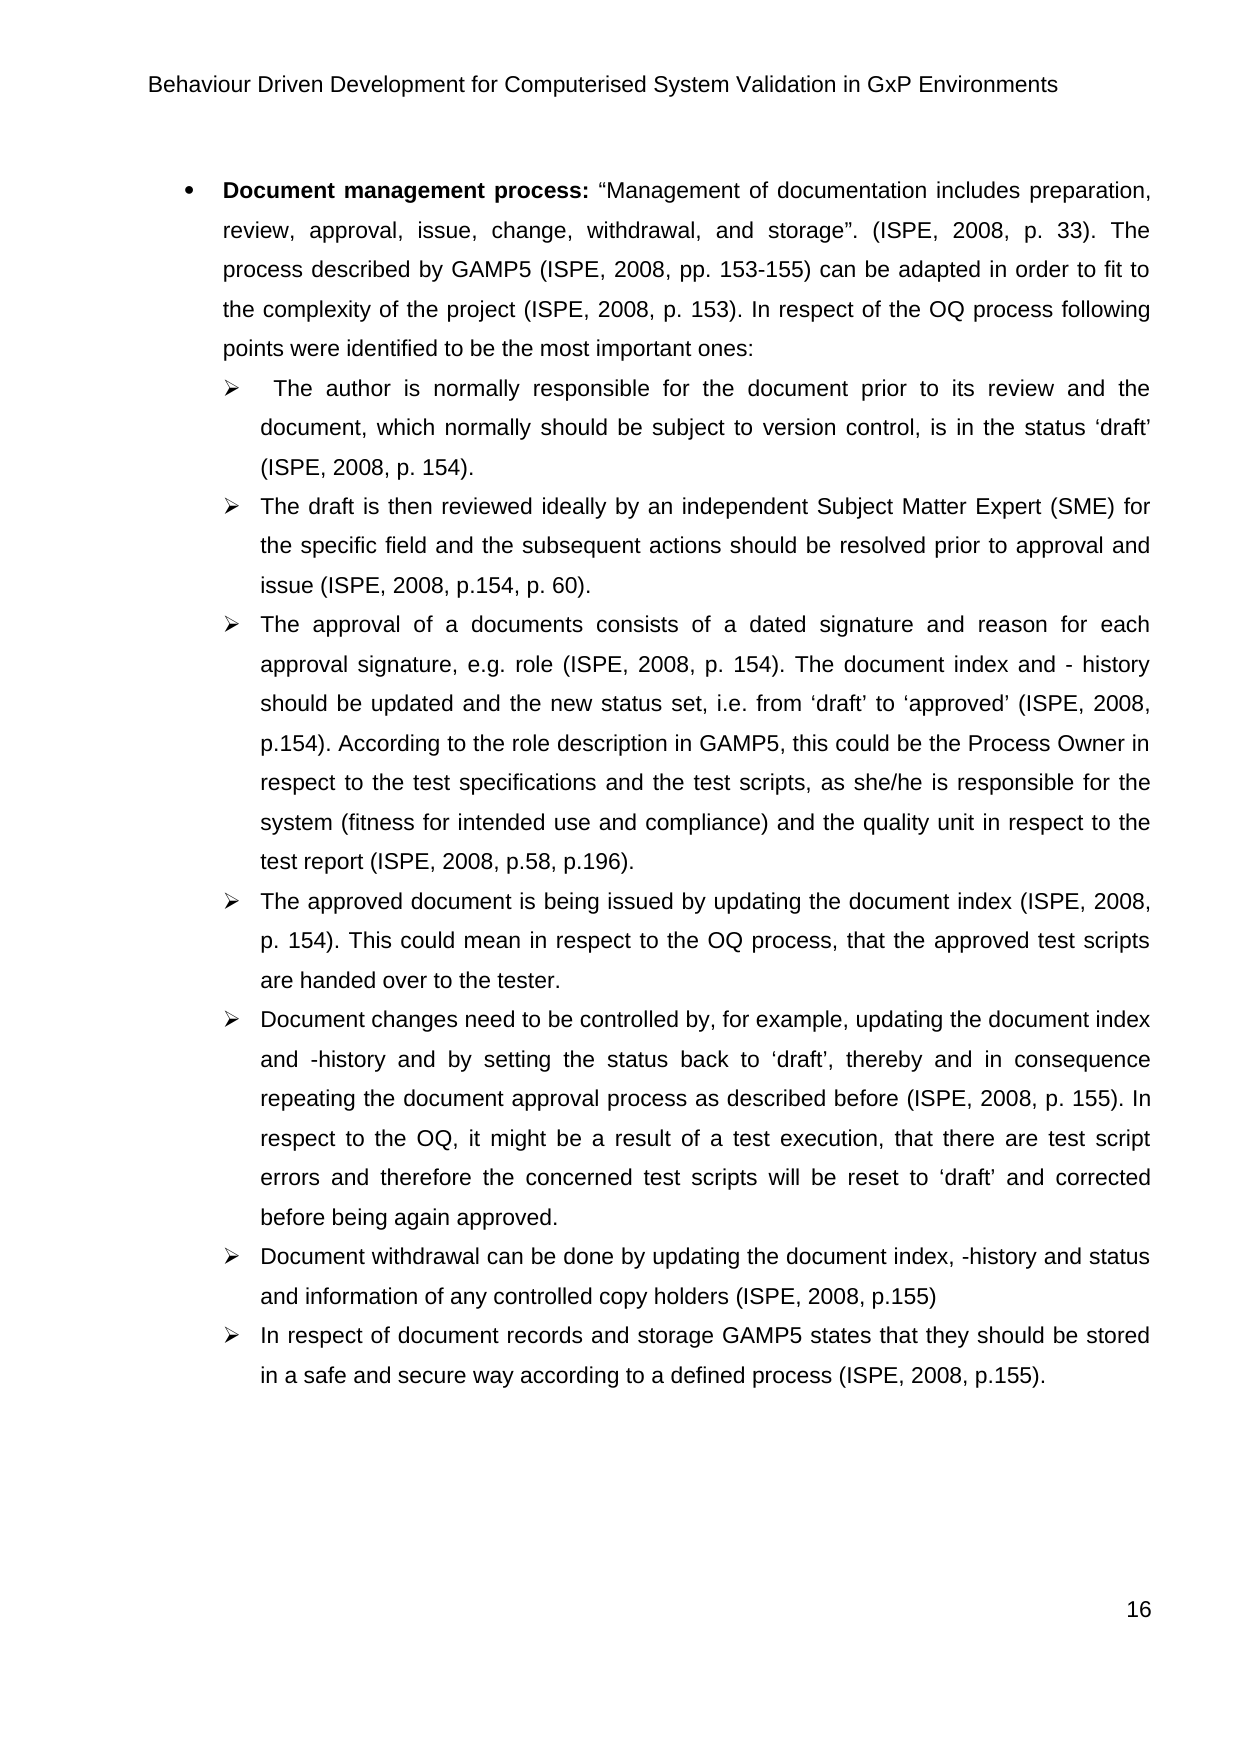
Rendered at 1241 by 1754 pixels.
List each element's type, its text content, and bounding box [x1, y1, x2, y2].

list The author is normally responsible for the document prior to its review and the document, which normally should be subject to version control, is in the status ‘draft’ (ISPE, 2008, p. 154). [223, 374, 1152, 480]
list Document changes need to be controlled by, for example, updating the document index and -history and by setting the status back to ‘draft’, thereby and in consequence repeating the document approval process as described before (ISPE, 2008, p. 155). In respect to the OQ, it might be a result of a test execution, that there are test script errors and therefore the concerned test scripts will be reset to ‘draft’ and corrected before being again approved. [223, 1006, 1152, 1230]
list The approval of a documents consists of a dated signature and reason for each approval signature, e.g. role (ISPE, 2008, p. 154). The document index and - history should be updated and the new status set, i.e. from ‘draft’ to ‘approved’ (ISPE, 2008, p.154). According to the role description in GAMP5, this could be the Process Owner in respect to the test specifications and the test scripts, as she/he is responsible for the system (fitness for intended use and compliance) and the quality unit in respect to the test report (ISPE, 2008, p.58, p.196). [223, 611, 1152, 875]
list In respect of document records and storage GAMP5 states that they should be stored in a safe and secure way according to a defined process (ISPE, 2008, p.155). [223, 1322, 1152, 1388]
list The approved document is being issued by updating the document index (ISPE, 2008, p. 154). This could mean in respect to the OQ process, that the approved test scripts are handed over to the tester. [223, 888, 1152, 993]
list Document withdrawal can be done by updating the document index, -history and status and information of any controlled copy holders (ISPE, 2008, p.155) [223, 1243, 1152, 1309]
list The draft is then reviewed ideally by an independent Subject Matter Expert (SME) for the specific field and the subsequent actions should be resolved prior to approval and issue (ISPE, 2008, p.154, p. 60). [223, 493, 1152, 598]
list Document management process: “Management of documentation includes preparation, review, approval, issue, change, withdrawal, and storage”. (ISPE, 2008, p. 33). The process described by GAMP5 (ISPE, 2008, pp. 153-155) can be adapted in order to fit to the complexity of the project (ISPE, 2008, p. 153). In respect of the OQ process following points were identified to be the most important ones: [185, 177, 1152, 361]
